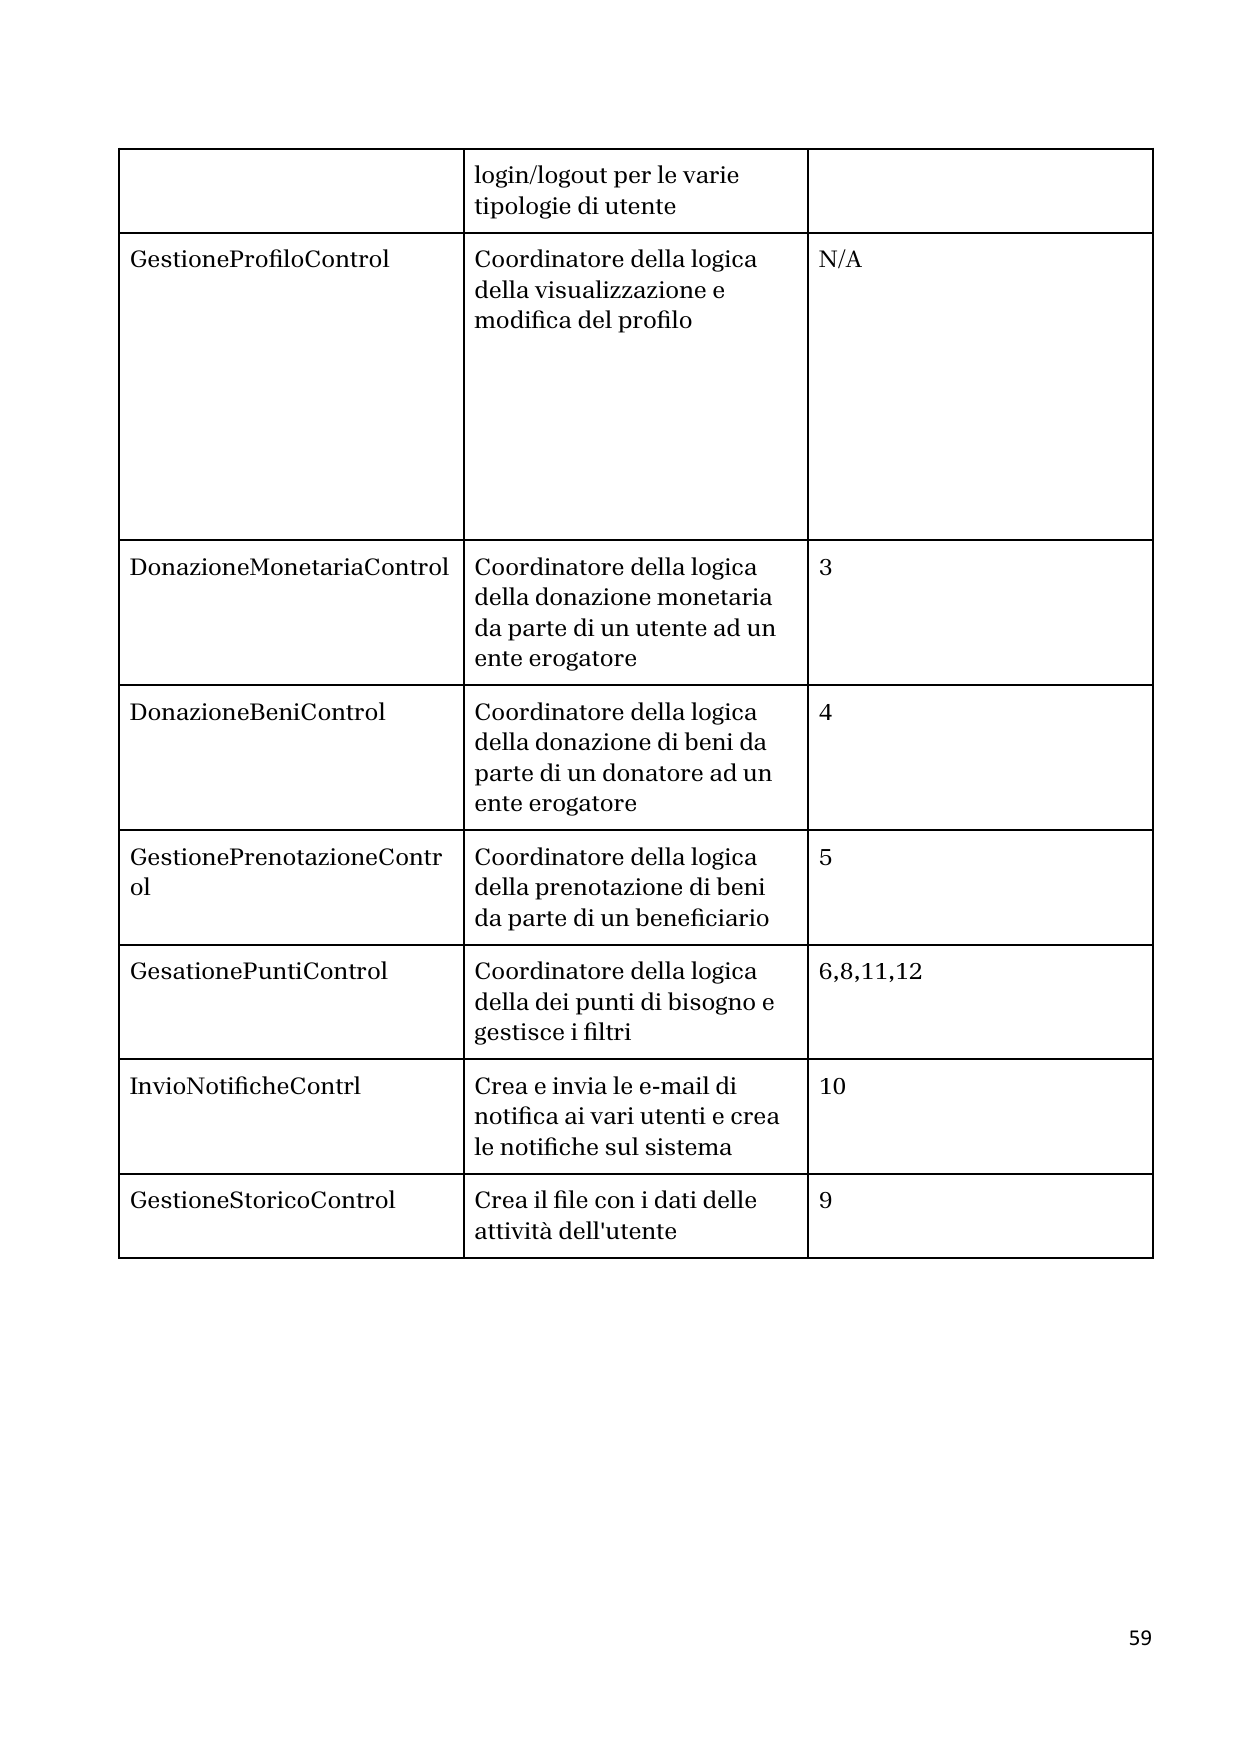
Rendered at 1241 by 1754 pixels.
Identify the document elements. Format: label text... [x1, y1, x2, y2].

table_cell 5 [809, 831, 1152, 944]
table_cell Crea il file con i dati delle attività dell'utente [465, 1175, 807, 1257]
table_cell InvioNotificheContrl [120, 1060, 463, 1173]
table_cell 10 [809, 1060, 1152, 1173]
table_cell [465, 150, 807, 232]
table_cell 9 [809, 1175, 1152, 1257]
table_cell GestioneProfiloControl [120, 234, 463, 539]
table_cell Coordinatore della logica della donazione di beni da parte di un donatore ad un ente erogatore [465, 686, 807, 829]
table_cell Crea e invia le e-mail di notifica ai vari utenti e crea le notifiche sul sistema [465, 1060, 807, 1173]
table_cell DonazioneBeniControl [120, 686, 463, 829]
table_cell GestionePrenotazioneControl [120, 831, 463, 944]
table_cell 4 [809, 686, 1152, 829]
table_cell 2 [809, 150, 1152, 232]
table_cell Coordinatore della logica della dei punti di bisogno e gestisce i filtri [465, 946, 807, 1058]
table_cell Coordinatore della logica della donazione monetaria da parte di un utente ad un ente erogatore [465, 541, 807, 684]
table_cell Coordinatore della logica della visualizzazione e modifica del profilo [465, 234, 807, 539]
table_cell Coordinatore della logica della prenotazione di beni da parte di un beneficiario [465, 831, 807, 944]
table_cell 3 [809, 541, 1152, 684]
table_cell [120, 150, 463, 232]
table_cell N/A [809, 234, 1152, 539]
table_cell GestioneStoricoControl [120, 1175, 463, 1257]
table_cell GesationePuntiControl [120, 946, 463, 1058]
table_cell 6,8,11,12 [809, 946, 1152, 1058]
table_cell DonazioneMonetariaControl [120, 541, 463, 684]
